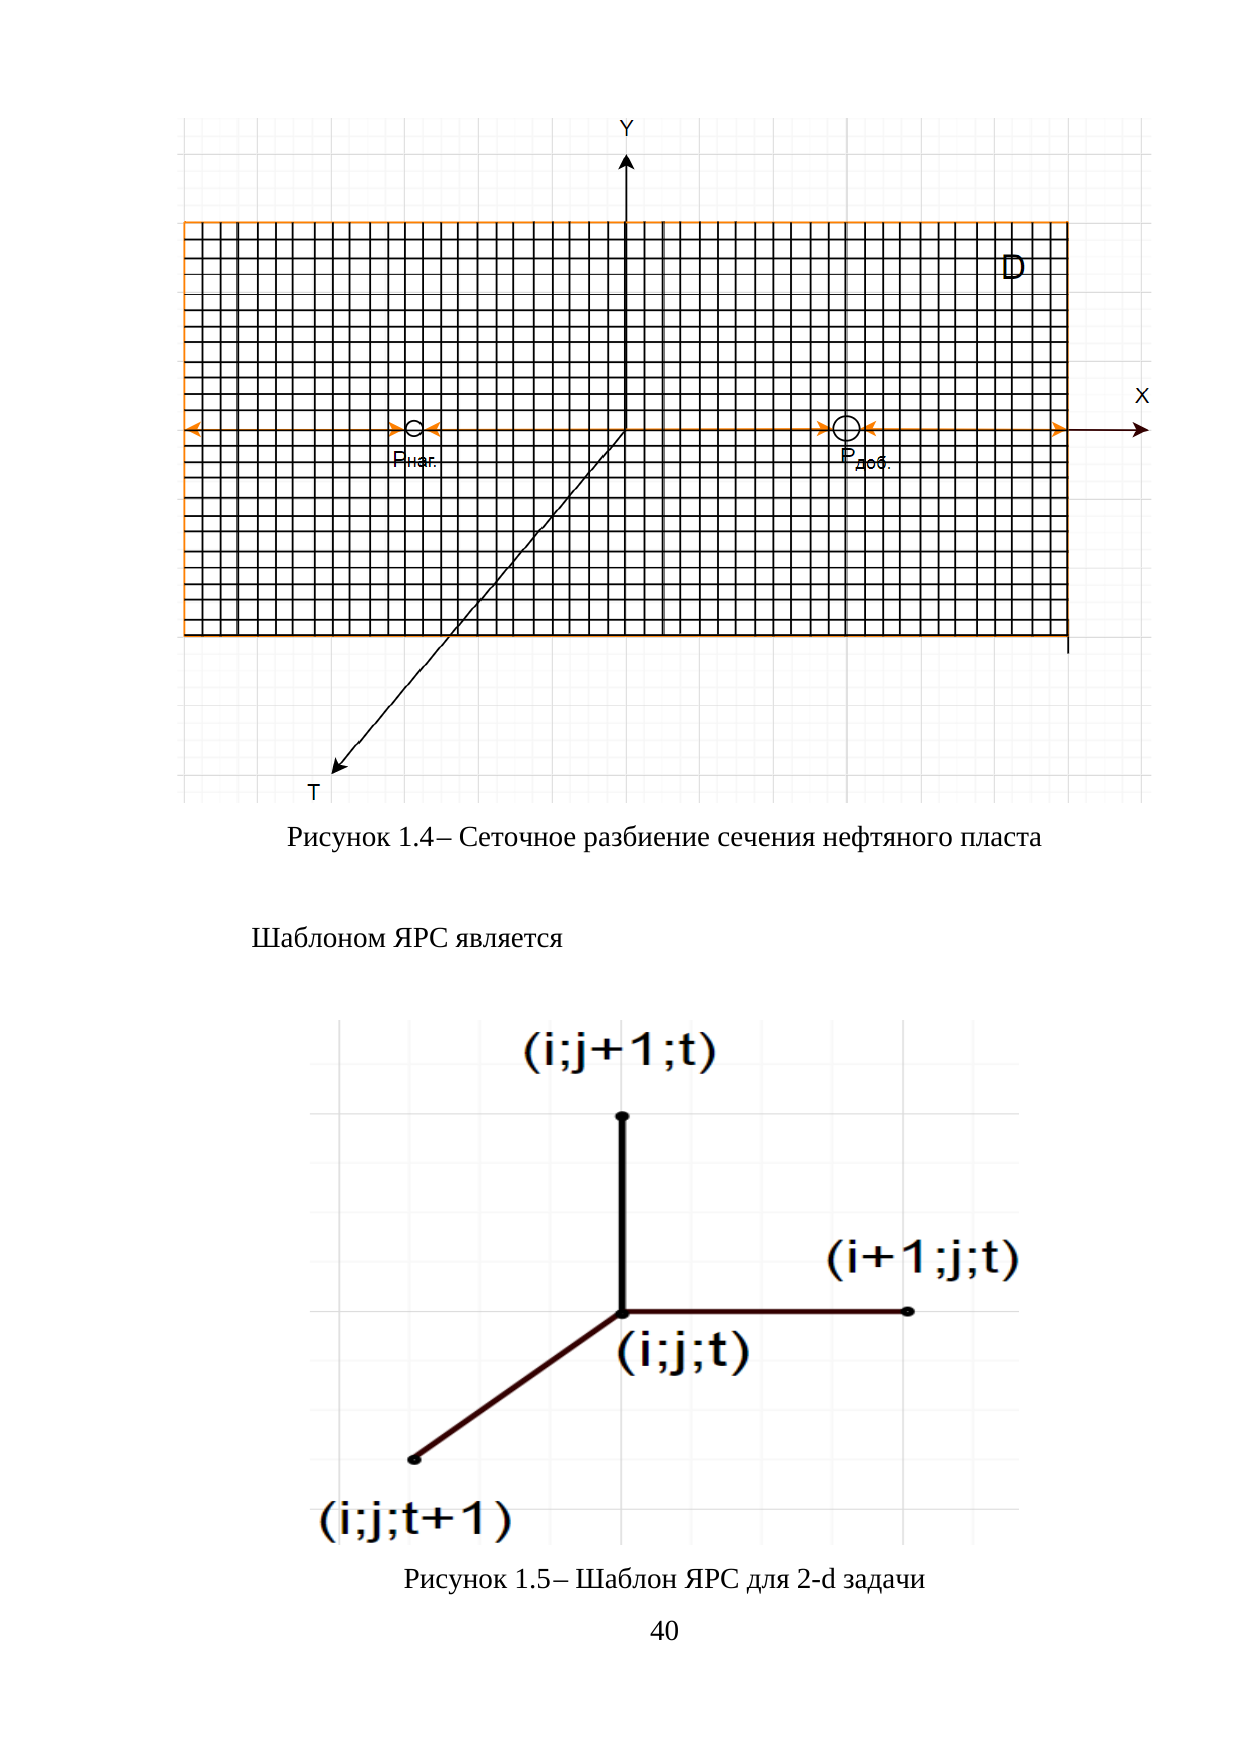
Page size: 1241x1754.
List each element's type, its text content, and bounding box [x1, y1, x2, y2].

text Шаблоном ЯРС является [177, 920, 1152, 954]
list – Шаблон ЯРС для 2-d задачи [177, 1561, 1152, 1594]
picture [177, 118, 1152, 803]
picture [309, 1020, 1019, 1545]
list – Сеточное разбиение сечения нефтяного пласта [177, 819, 1152, 853]
